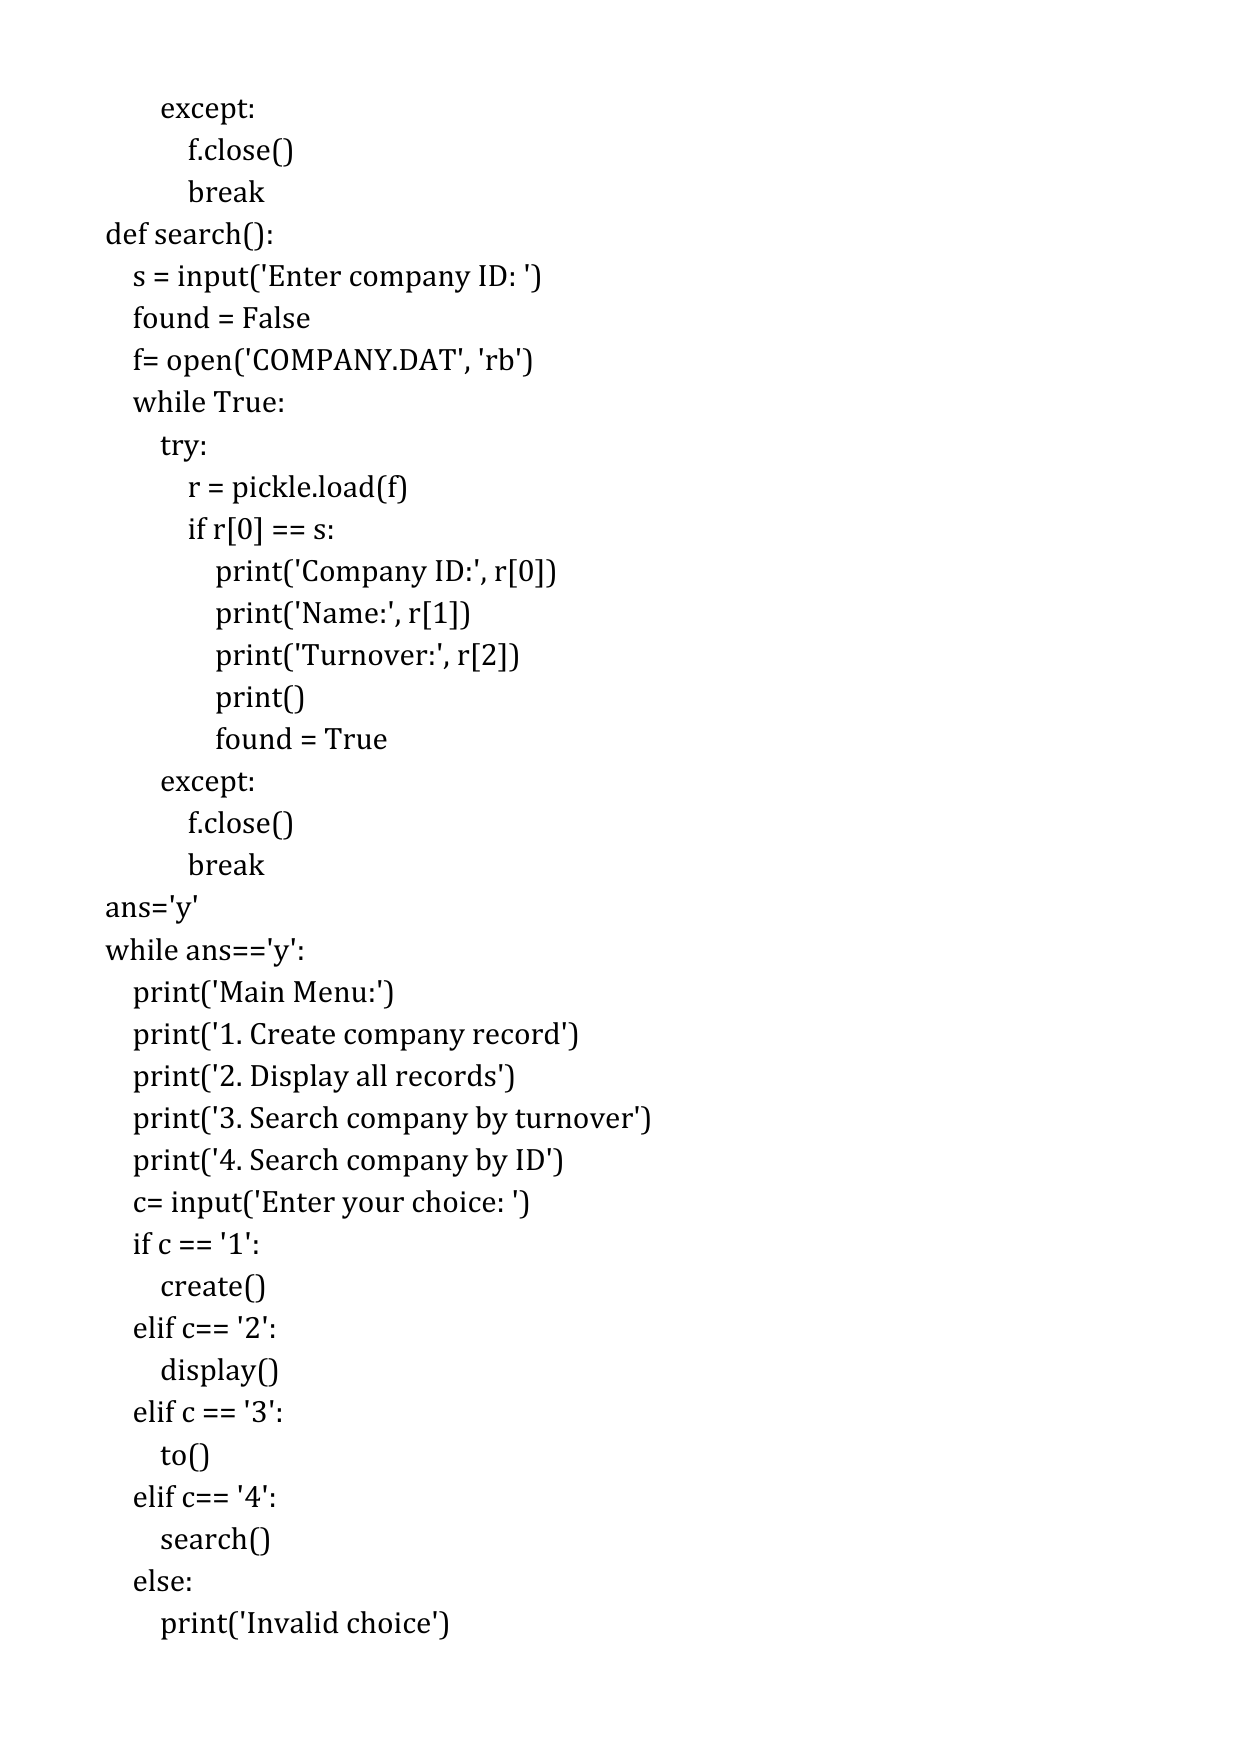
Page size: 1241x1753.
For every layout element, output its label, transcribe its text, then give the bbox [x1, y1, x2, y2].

text except: [105, 88, 1139, 125]
text s = input('Enter company ID: ') [105, 257, 1139, 293]
text found = False [105, 299, 1139, 336]
text elif c== '4': [105, 1477, 1139, 1514]
text display() [105, 1351, 1139, 1388]
text break [105, 846, 1139, 883]
text while True: [105, 383, 1139, 420]
text r = pickle.load(f) [105, 467, 1139, 504]
text c= input('Enter your choice: ') [105, 1183, 1139, 1219]
text search() [105, 1519, 1139, 1556]
text to() [105, 1435, 1139, 1472]
text create() [105, 1267, 1139, 1303]
text print('1. Create company record') [105, 1014, 1139, 1051]
text print('4. Search company by ID') [105, 1141, 1139, 1177]
text while ans=='y': [105, 930, 1139, 967]
text print('Name:', r[1]) [105, 593, 1139, 630]
text else: [105, 1561, 1139, 1598]
text ans='y' [105, 888, 1139, 925]
text f.close() [105, 804, 1139, 841]
text try: [105, 425, 1139, 462]
text def search(): [105, 215, 1139, 251]
text print('2. Display all records') [105, 1056, 1139, 1093]
text print('Company ID:', r[0]) [105, 551, 1139, 588]
text if c == '1': [105, 1225, 1139, 1261]
text print('Main Menu:') [105, 972, 1139, 1009]
text found = True [105, 720, 1139, 756]
text print('Turnover:', r[2]) [105, 636, 1139, 672]
text except: [105, 762, 1139, 798]
text elif c == '3': [105, 1393, 1139, 1430]
text f.close() [105, 131, 1139, 167]
text print('Invalid choice') [105, 1603, 1139, 1640]
text print('3. Search company by turnover') [105, 1098, 1139, 1135]
text f= open('COMPANY.DAT', 'rb') [105, 341, 1139, 378]
text break [105, 173, 1139, 209]
text elif c== '2': [105, 1309, 1139, 1346]
text if r[0] == s: [105, 509, 1139, 546]
text print() [105, 678, 1139, 714]
